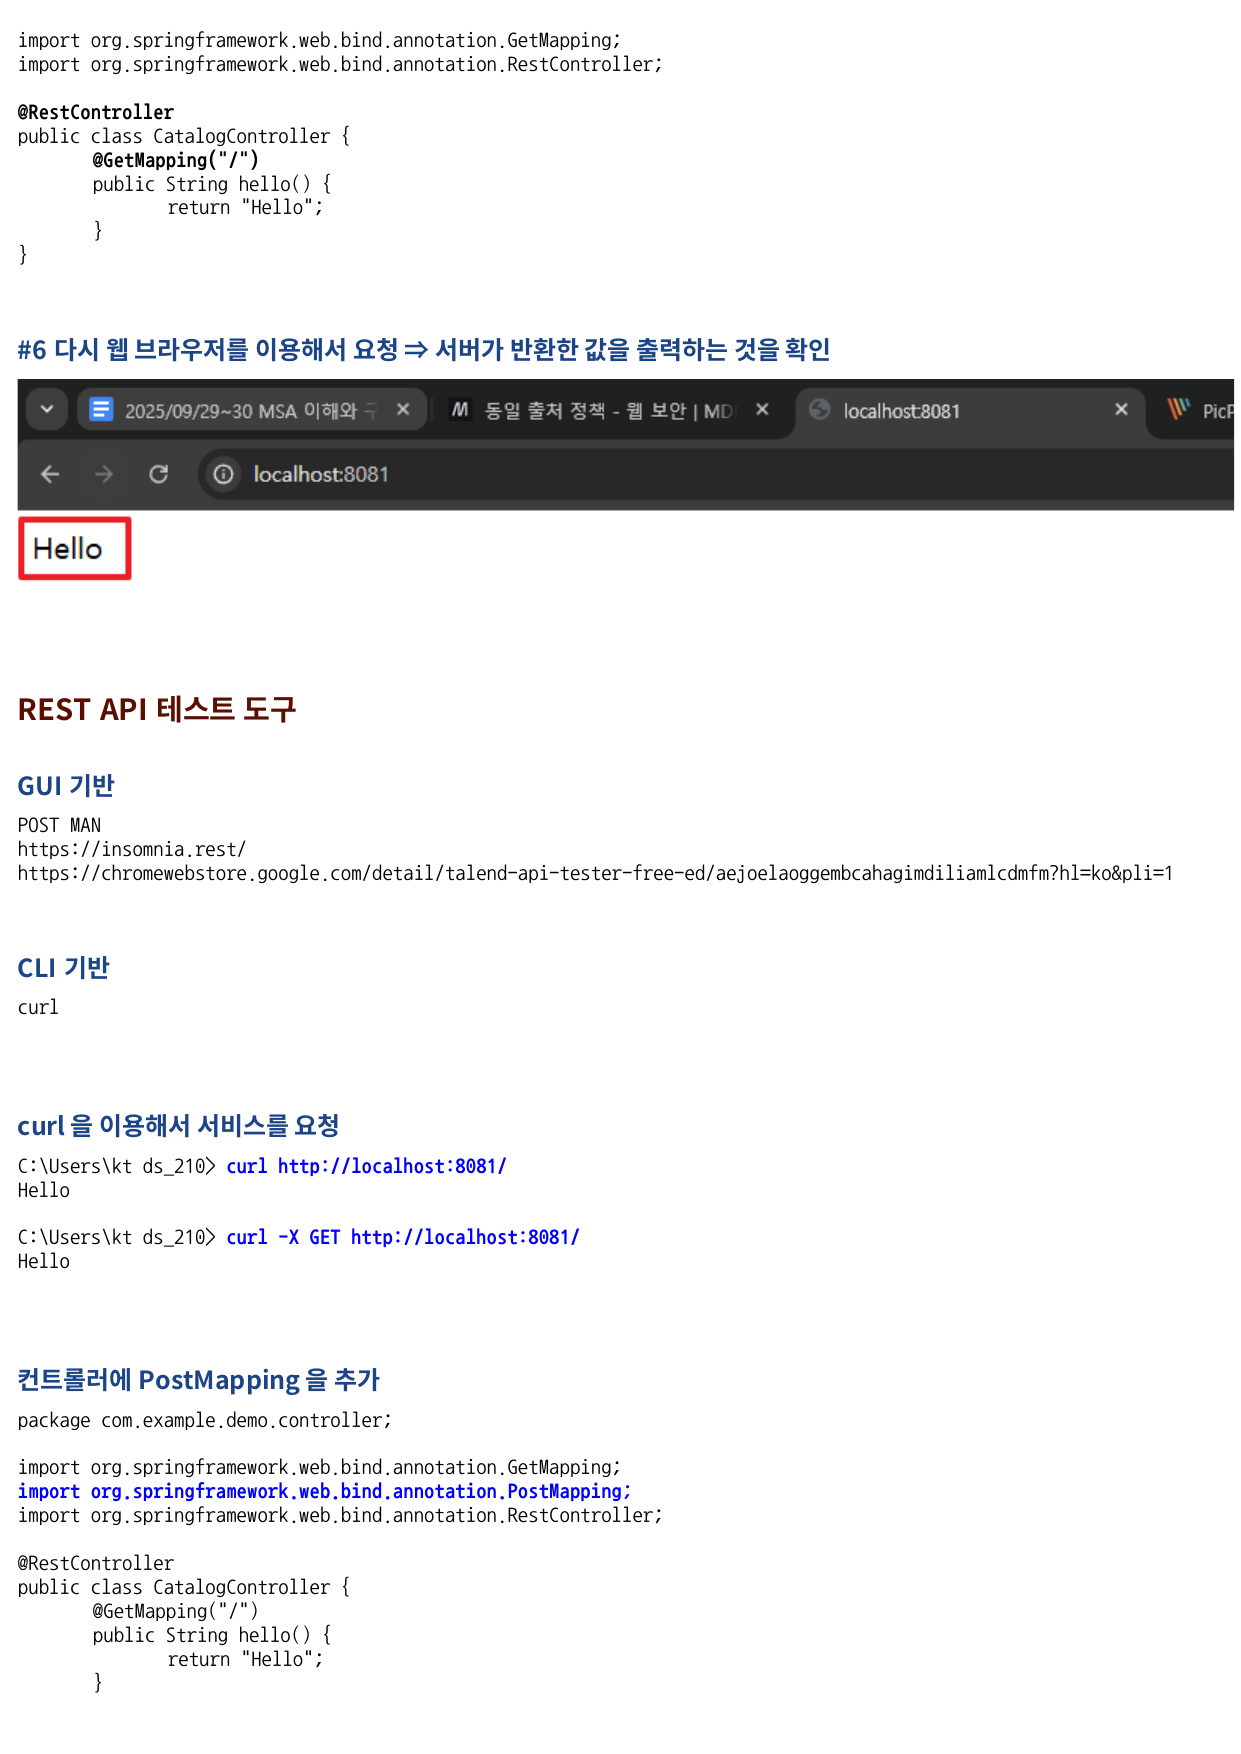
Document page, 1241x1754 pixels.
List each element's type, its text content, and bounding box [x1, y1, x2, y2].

text import org.springframework.web.bind.annotation.RestController; [18, 1505, 1234, 1526]
text import org.springframework.web.bind.annotation.PostMapping; [18, 1481, 1234, 1502]
text public class CatalogController { [18, 1577, 1234, 1598]
text } [18, 1673, 1234, 1694]
text package com.example.demo.controller; [18, 1409, 1234, 1430]
text @GetMapping("/") [18, 149, 1234, 170]
subtitle REST API 테스트 도구 [18, 687, 1234, 729]
text } [18, 245, 1234, 266]
subtitle CLI 기반 [18, 948, 1234, 985]
text C:\Users\kt ds_210> curl -X GET http://localhost:8081/ [18, 1227, 1234, 1248]
text C:\Users\kt ds_210> curl http://localhost:8081/ [18, 1155, 1234, 1176]
text Hello [18, 1179, 1234, 1200]
subtitle GUI 기반 [18, 766, 1234, 803]
text public String hello() { [18, 1625, 1234, 1646]
text @GetMapping("/") [18, 1601, 1234, 1622]
text POST MAN [18, 815, 1234, 836]
subtitle curl을 이용해서 서비스를 요청 [18, 1107, 1234, 1143]
text https://chromewebstore.google.com/detail/talend-api-tester-free-ed/aejoelaoggembcahagimdiliamlcdmfm?hl=ko&pli=1 [18, 863, 1234, 884]
text curl [18, 997, 1234, 1018]
text import org.springframework.web.bind.annotation.GetMapping; [18, 1457, 1234, 1478]
text import org.springframework.web.bind.annotation.GetMapping; [18, 29, 1234, 50]
text Hello [18, 1251, 1234, 1272]
text import org.springframework.web.bind.annotation.RestController; [18, 53, 1234, 74]
picture [17, 379, 1235, 594]
text @RestController [18, 1553, 1234, 1574]
text public class CatalogController { [18, 125, 1234, 146]
text } [18, 221, 1234, 242]
text public String hello() { [18, 173, 1234, 194]
subtitle #6 다시 웹 브라우저를 이용해서 요청 ⇒ 서버가 반환한 값을 출력하는 것을 확인 [18, 331, 1234, 367]
text return "Hello"; [18, 1649, 1234, 1670]
text @RestController [18, 101, 1234, 122]
subtitle 컨트롤러에 PostMapping을 추가 [18, 1361, 1234, 1397]
text return "Hello"; [18, 197, 1234, 218]
text https://insomnia.rest/ [18, 839, 1234, 860]
